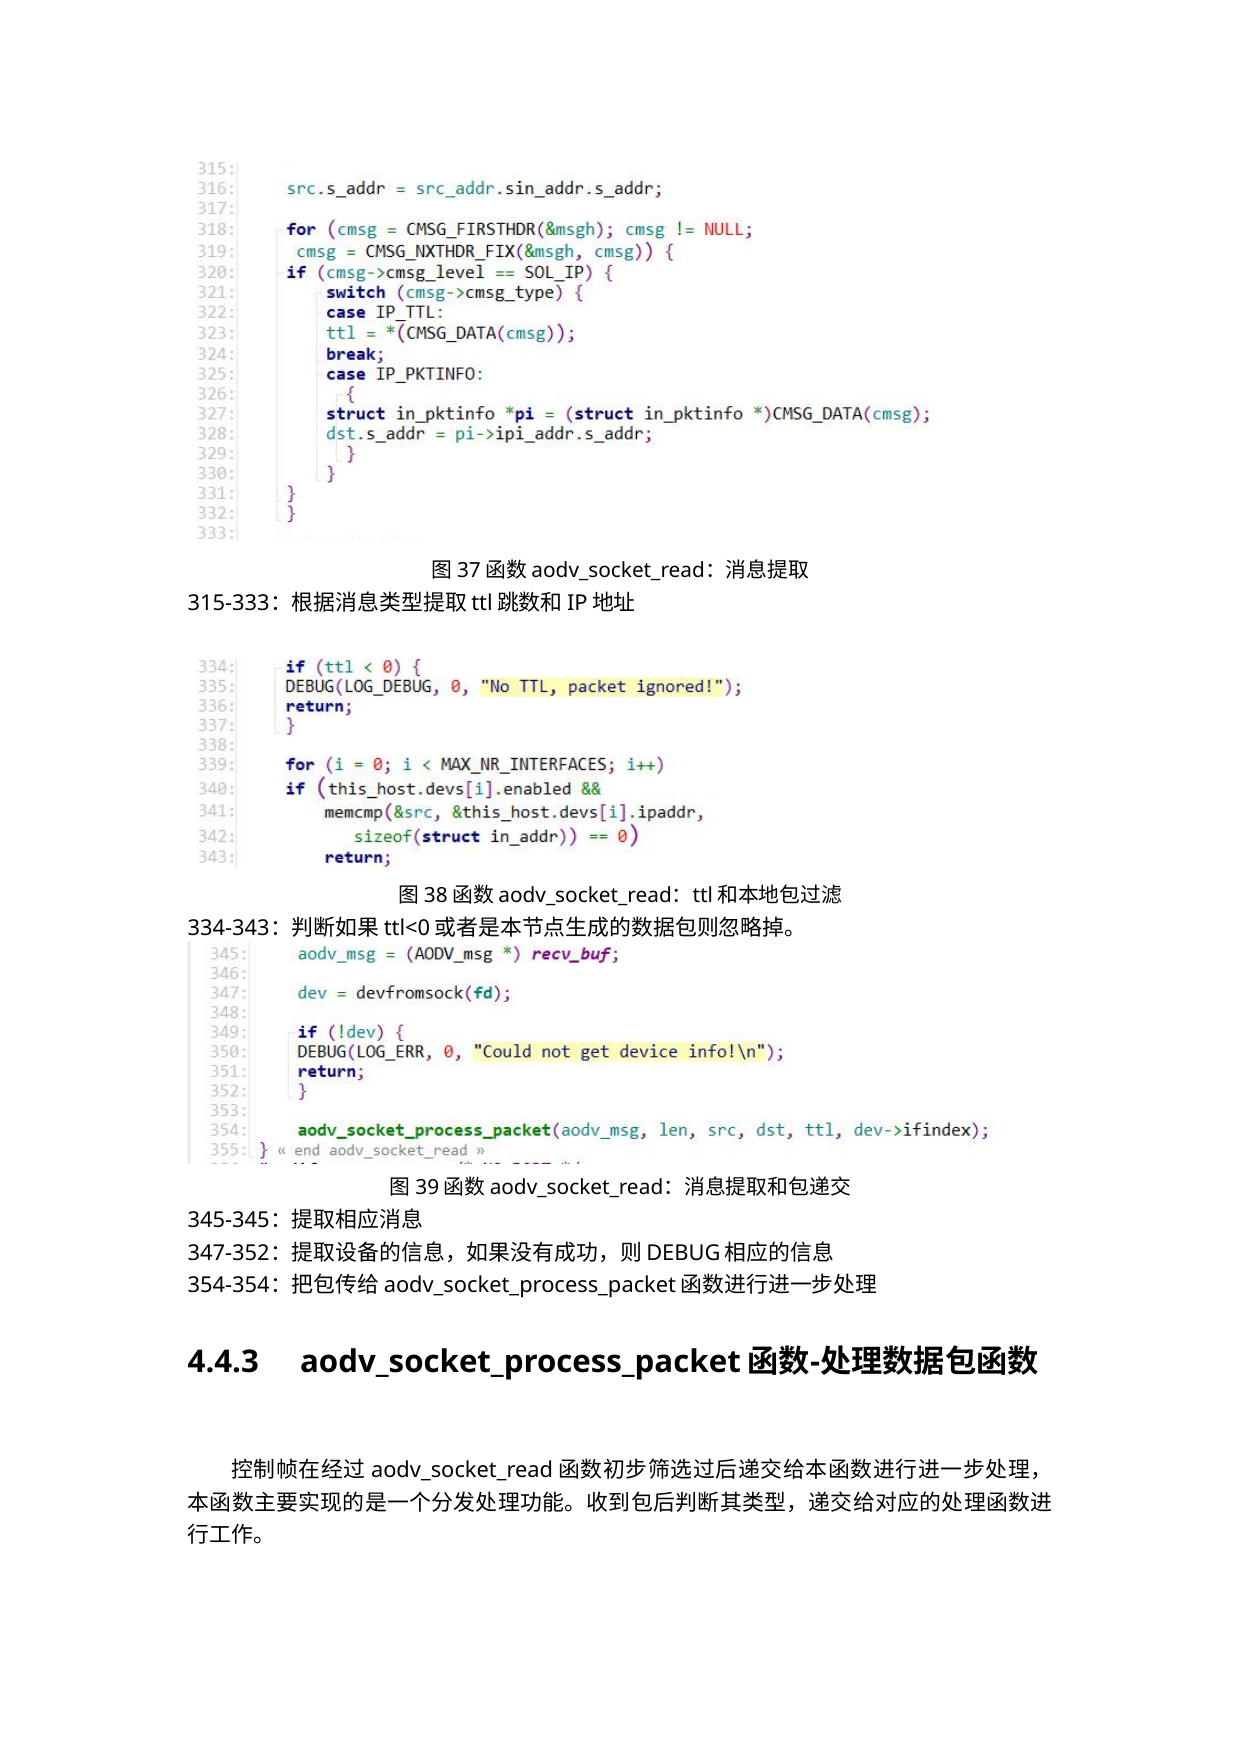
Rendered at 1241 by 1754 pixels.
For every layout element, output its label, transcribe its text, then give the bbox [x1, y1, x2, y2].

text 图 39 函数aodv_socket_read：消息提取和包递交 [187, 1169, 1053, 1202]
text 图 38 函数aodv_socket_read：ttl和本地包过滤 [187, 877, 1053, 909]
text 315-333：根据消息类型提取ttl跳数和IP地址 [187, 584, 1053, 617]
text 354-354：把包传给aodv_socket_process_packet函数进行进一步处理 [187, 1267, 1053, 1299]
text 345-345：提取相应消息 [187, 1202, 1053, 1234]
text 334-343：判断如果ttl<0或者是本节点生成的数据包则忽略掉。 [187, 909, 1053, 942]
subtitle aodv_socket_process_packet函数-处理数据包函数 [187, 1327, 1053, 1392]
text 控制帧在经过aodv_socket_read函数初步筛选过后递交给本函数进行进一步处理，本函数主要实现的是一个分发处理功能。收到包后判断其类型，递交给对应的处理函数进行工作。 [187, 1452, 1053, 1549]
picture [187, 658, 882, 869]
text 347-352：提取设备的信息，如果没有成功，则DEBUG相应的信息 [187, 1234, 1053, 1267]
text 图 37 函数aodv_socket_read：消息提取 [187, 552, 1053, 584]
picture [187, 942, 1053, 1164]
picture [187, 162, 1053, 542]
